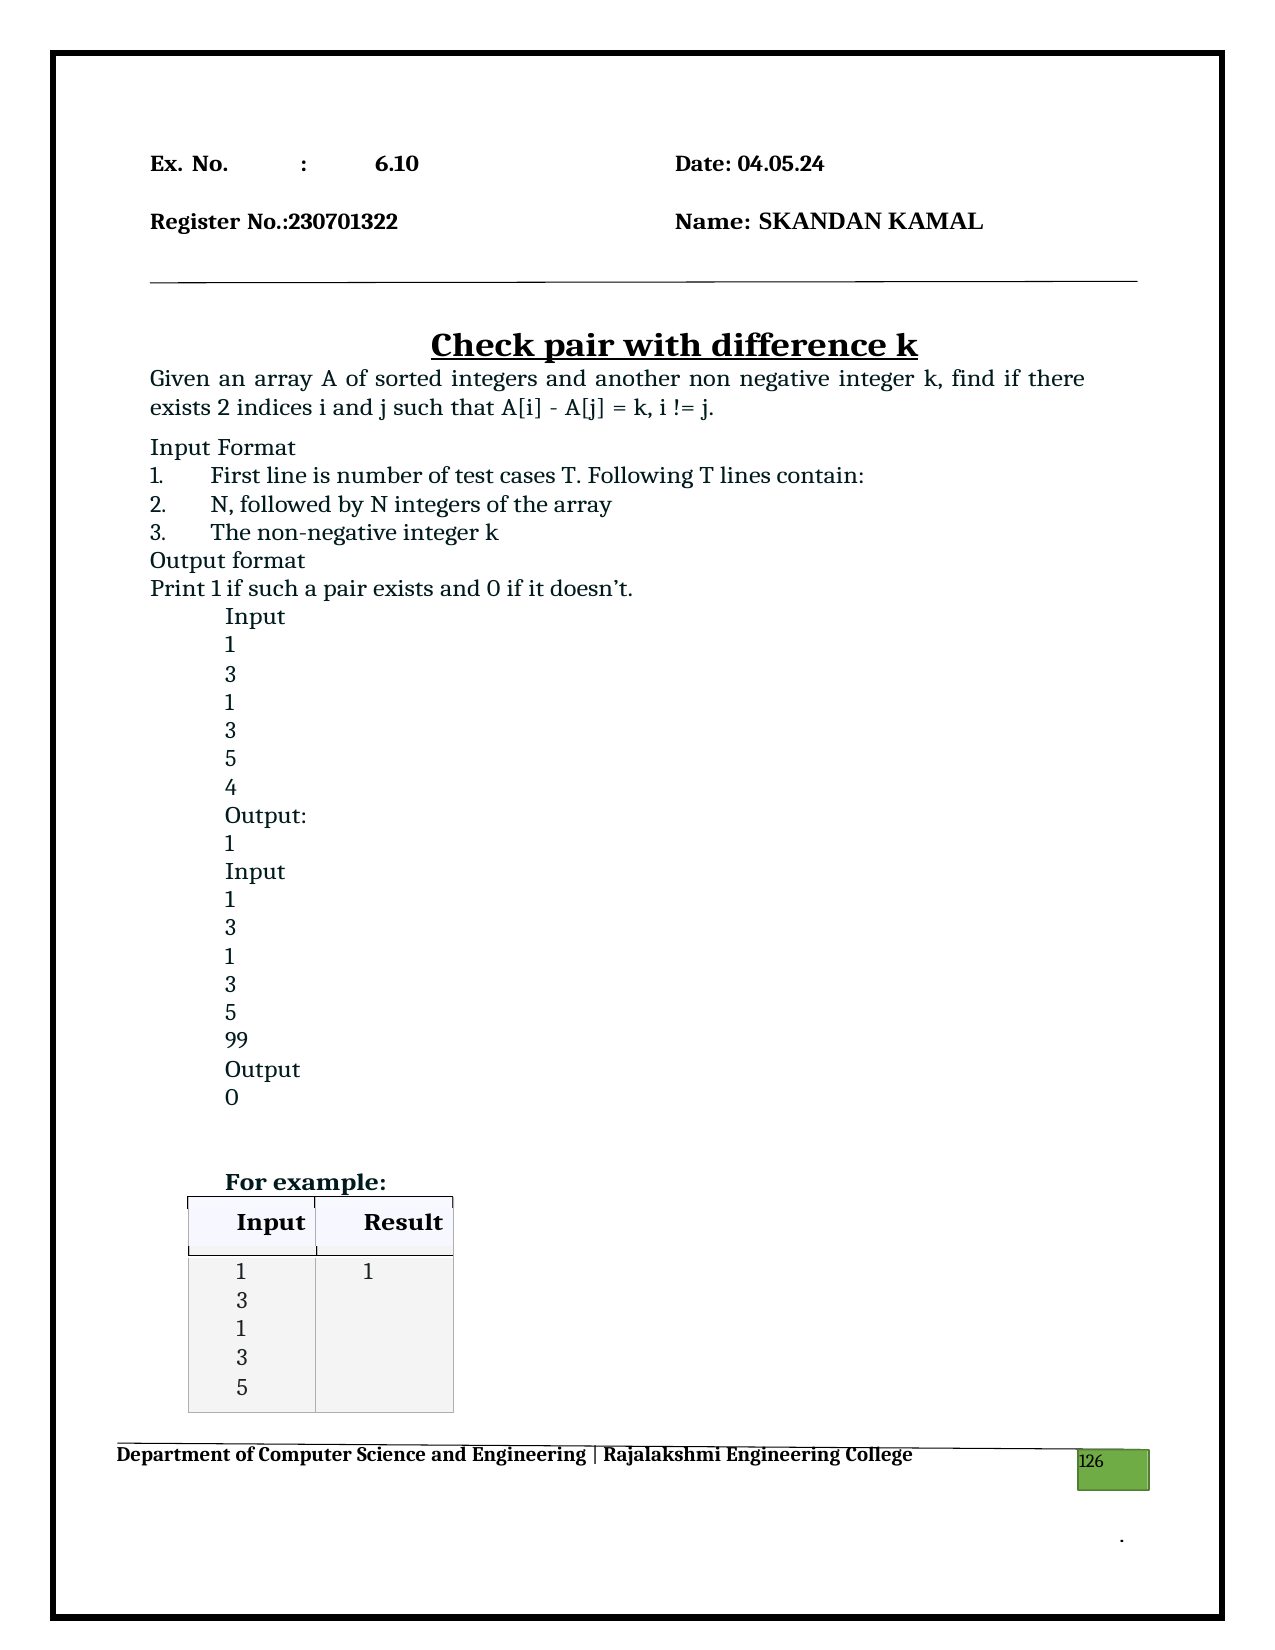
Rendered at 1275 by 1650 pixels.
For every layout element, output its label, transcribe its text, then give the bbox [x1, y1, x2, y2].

text Output 0 [225, 1056, 316, 1111]
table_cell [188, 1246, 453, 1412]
text 1 [225, 688, 1206, 716]
text Print 1 if such a pair exists and 0 if it doesn’t. [150, 575, 1206, 602]
list First line is number of test cases T. Following T lines contain: [150, 462, 1206, 490]
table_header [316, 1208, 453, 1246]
text Output: [225, 802, 1206, 829]
text 5 [225, 999, 1206, 1027]
text 3 [225, 914, 1206, 942]
text Given an array A of sorted integers and another non negative integer k, find if there exists 2 indices i and j such that A[i] - A[j] = k, i != j. [150, 365, 1125, 421]
text Input Format [150, 434, 1206, 461]
picture [188, 1197, 314, 1208]
subtitle Check pair with difference k [172, 326, 1177, 364]
text For example: [225, 1169, 1206, 1196]
text Ex. No. : 6.10 Date: 04.05.24 [150, 151, 1206, 177]
text Input 1 [225, 858, 288, 914]
list The non-negative integer k Output format [150, 519, 510, 574]
text 5 [225, 745, 1206, 772]
text 99 [225, 1027, 1206, 1055]
text 3 [225, 660, 1206, 688]
list N, followed by N integers of the array [150, 491, 1206, 518]
text 3 [225, 971, 1206, 998]
text 1 [225, 830, 1206, 858]
text Input 1 [225, 603, 288, 659]
text 4 [225, 773, 1206, 801]
text Register No.:230701322 Name: SKANDAN KAMAL [150, 206, 1206, 235]
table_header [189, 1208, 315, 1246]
text 3 [225, 717, 1206, 744]
text 1 [225, 943, 1206, 970]
picture [315, 1197, 452, 1208]
